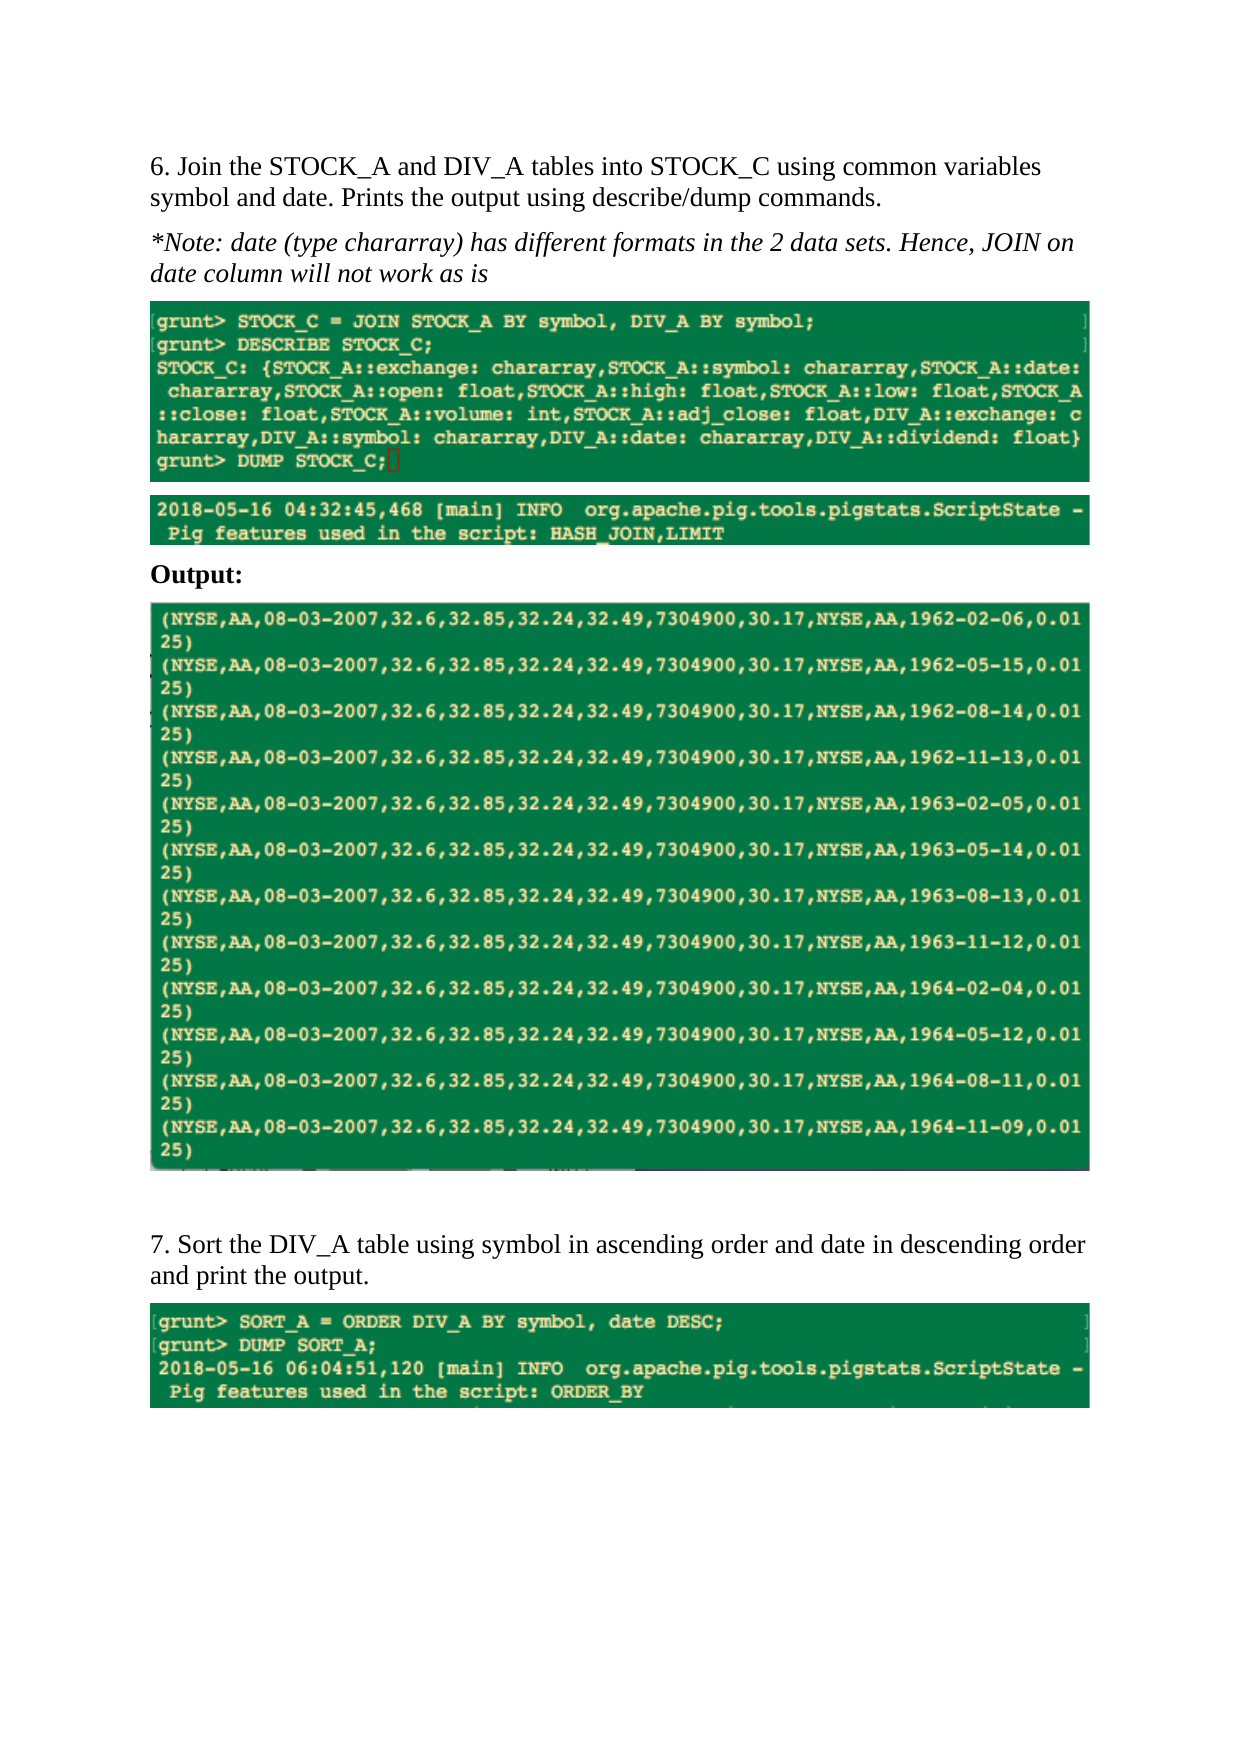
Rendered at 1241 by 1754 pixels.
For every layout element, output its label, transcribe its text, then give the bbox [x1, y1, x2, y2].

text Output: [150, 558, 1090, 589]
text 6. Join the STOCK_A and DIV_A tables into STOCK_C using common variables symbol and date. Prints the output using describe/dump commands. [150, 150, 1090, 212]
text *Note: date (type chararray) has different formats in the 2 data sets. Hence, JOIN on date column will not work as is [150, 226, 1090, 288]
picture [150, 1303, 1090, 1408]
text 7. Sort the DIV_A table using symbol in ascending order and date in descending order and print the output. [150, 1228, 1090, 1291]
picture [150, 495, 1090, 545]
picture [150, 602, 1090, 1171]
picture [150, 301, 1090, 482]
